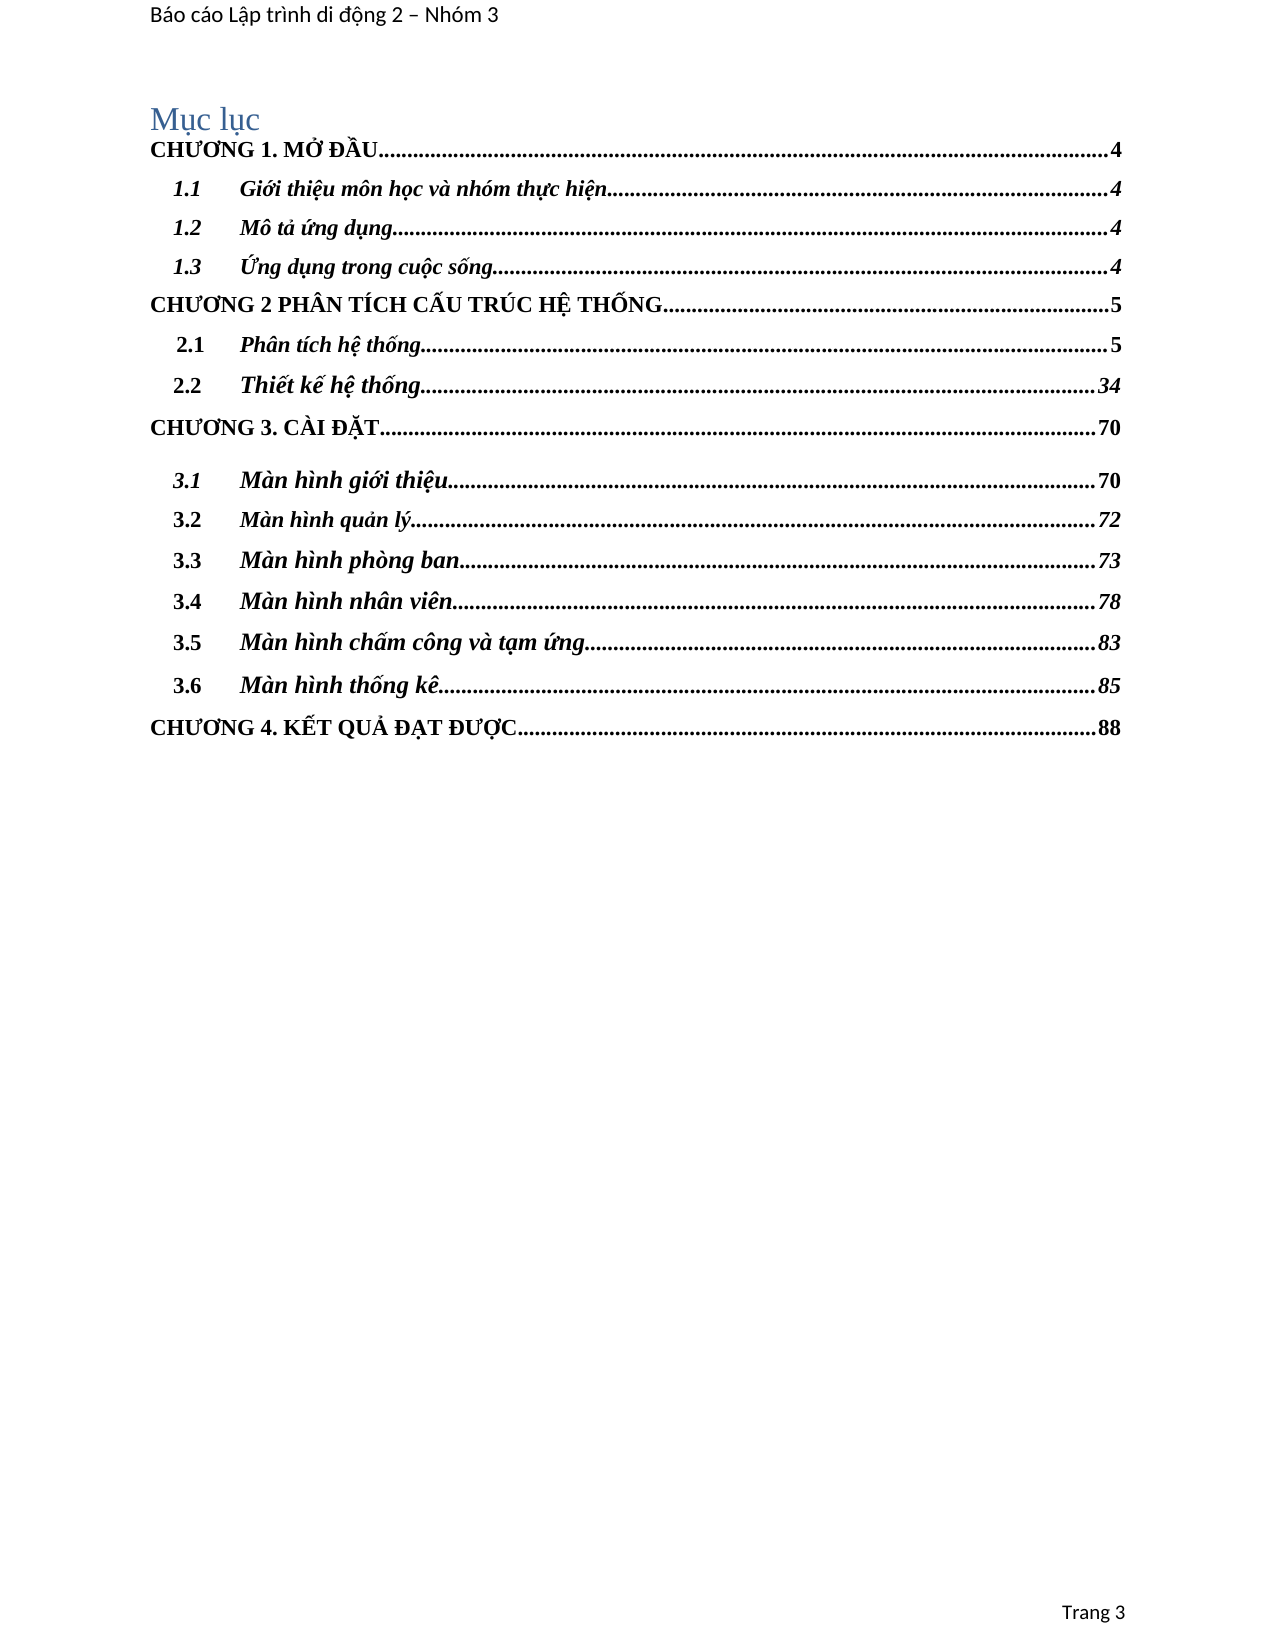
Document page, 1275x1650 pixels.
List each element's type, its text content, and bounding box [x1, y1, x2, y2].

text 1.3 Ứng dụng trong cuộc sống 4 [173, 253, 1125, 279]
text 2.1 Phân tích hệ thống 5 [150, 331, 1125, 357]
text CHƯƠNG 2 PHÂN TÍCH CẤU TRÚC HỆ THỐNG 5 [150, 291, 1125, 318]
text CHƯƠNG 1. MỞ ĐẦU 4 [150, 137, 1125, 163]
text 3.2 Màn hình quản lý 72 [173, 507, 1125, 533]
text CHƯƠNG 3. CÀI ĐẶT 70 [150, 413, 1125, 440]
text 1.1 Giới thiệu môn học và nhóm thực hiện 4 [173, 175, 1125, 202]
text 3.1 Màn hình giới thiệu 70 [173, 465, 1125, 494]
text 3.4 Màn hình nhân viên 78 [173, 586, 1125, 615]
text Mục lục [150, 99, 1125, 137]
text 3.6 Màn hình thống kê 85 [173, 671, 1125, 699]
text 2.2 Thiết kế hệ thống 34 [173, 370, 1125, 399]
text 3.5 Màn hình chấm công và tạm ứng 83 [173, 627, 1125, 656]
text CHƯƠNG 4. KẾT QUẢ ĐẠT ĐƯỢC 88 [150, 714, 1125, 740]
text 1.2 Mô tả ứng dụng 4 [173, 214, 1125, 240]
text 3.3 Màn hình phòng ban 73 [173, 545, 1125, 574]
